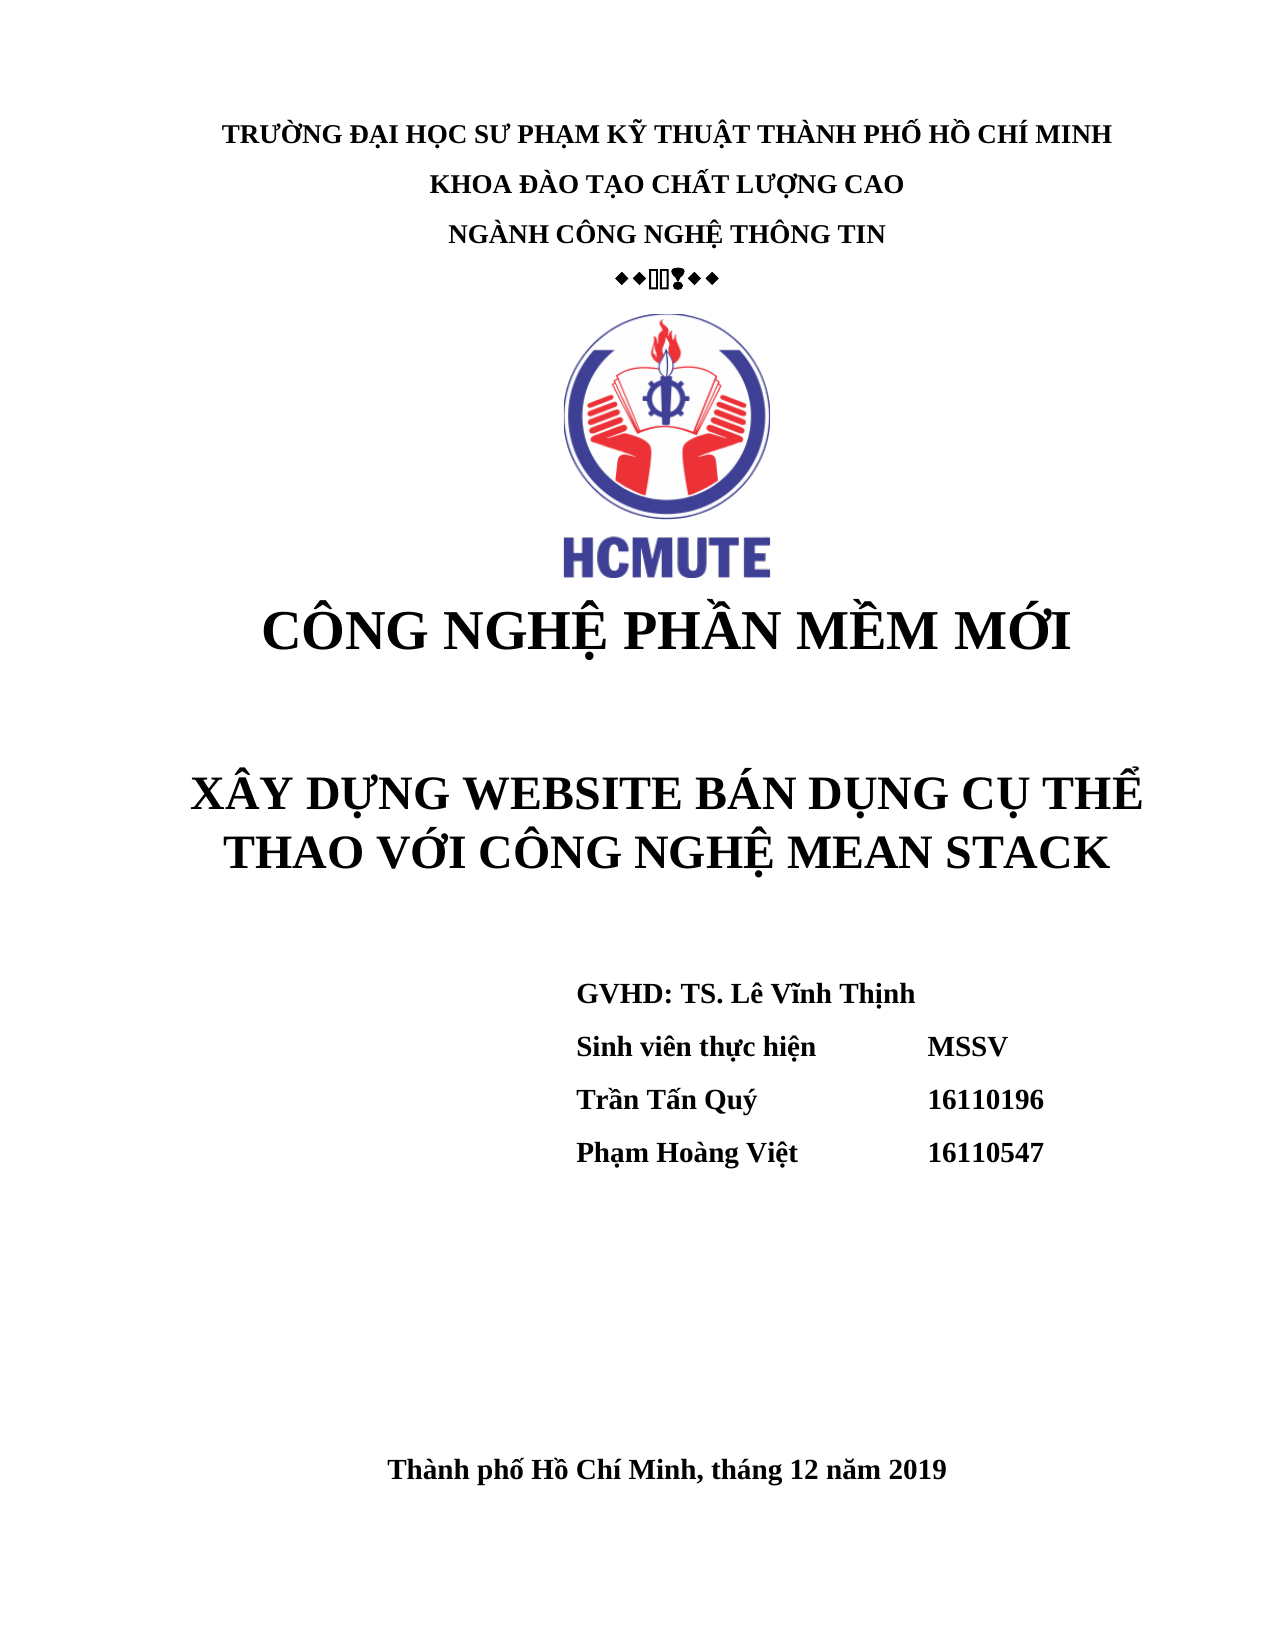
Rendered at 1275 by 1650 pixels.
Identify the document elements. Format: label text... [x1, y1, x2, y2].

text GVHD: TS. Lê Vĩnh Thịnh [576, 976, 1157, 1010]
text XÂY DỰNG WEBSITE BÁN DỤNG CỤ THỂ THAO VỚI CÔNG NGHỆ MEAN STACK [177, 765, 1157, 879]
text CÔNG NGHỆ PHẦN MỀM MỚI [177, 597, 1157, 662]
text Phạm Hoàng Việt 16110547 [576, 1135, 1157, 1168]
text Trần Tấn Quý 16110196 [576, 1082, 1157, 1116]
text KHOA ĐÀO TẠO CHẤT LƯỢNG CAO [177, 168, 1157, 199]
text TRƯỜNG ĐẠI HỌC SƯ PHẠM KỸ THUẬT THÀNH PHỐ HỒ CHÍ MINH [177, 118, 1157, 149]
text Thành phố Hồ Chí Minh, tháng 12 năm 2019 [177, 1452, 1157, 1485]
text NGÀNH CÔNG NGHỆ THÔNG TIN [177, 218, 1157, 250]
picture [563, 314, 771, 578]
text Sinh viên thực hiện MSSV [576, 1029, 1157, 1063]
